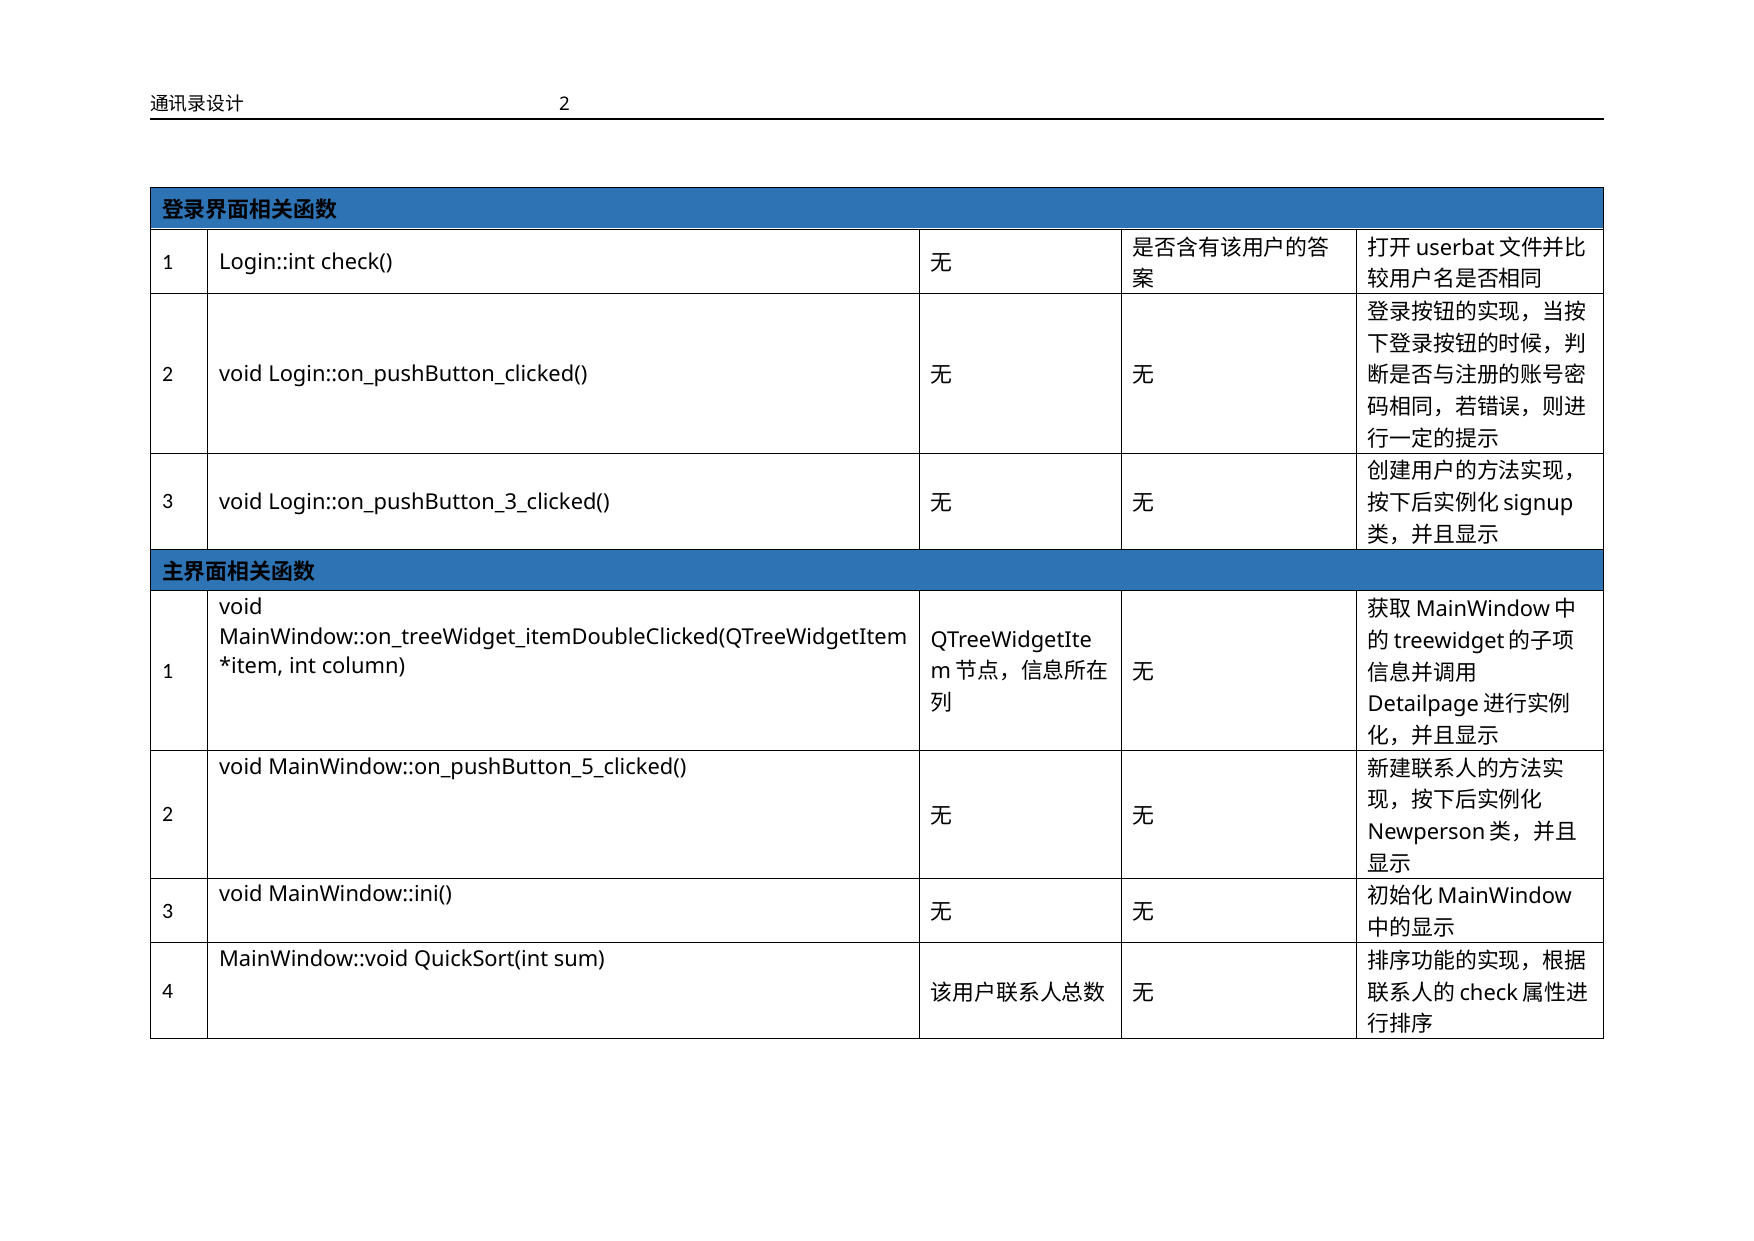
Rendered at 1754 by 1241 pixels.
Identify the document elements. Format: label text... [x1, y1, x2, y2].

table_cell 该用户联系人总数 [920, 943, 1121, 1038]
table_cell 无 [920, 294, 1121, 452]
table_cell 主界面相关函数 [151, 550, 1603, 590]
table_cell 无 [920, 454, 1121, 548]
table_cell 无 [1122, 943, 1356, 1038]
table_cell 创建用户的方法实现，按下后实例化signup类，并且显示 [1357, 454, 1603, 548]
table_cell 是否含有该用户的答案 [1122, 230, 1356, 293]
table_cell QTreeWidgetItem节点，信息所在列 [920, 591, 1121, 749]
table_cell Login::int check() [208, 230, 919, 293]
table_cell 无 [920, 879, 1121, 942]
table_cell void MainWindow::on_pushButton_5_clicked() [208, 751, 919, 877]
table_cell 获取MainWindow中的treewidget的子项信息并调用Detailpage进行实例化，并且显示 [1357, 591, 1603, 749]
table_cell 2 [151, 294, 207, 452]
table_cell void MainWindow::on_treeWidget_itemDoubleClicked(QTreeWidgetItem *item, int column) [208, 591, 919, 749]
table_cell 4 [151, 943, 207, 1038]
table_cell 打开userbat文件并比较用户名是否相同 [1357, 230, 1603, 293]
table_cell 无 [1122, 591, 1356, 749]
table_cell 登录界面相关函数 [151, 188, 1603, 228]
table_cell 1 [151, 230, 207, 293]
table_cell void Login::on_pushButton_clicked() [208, 294, 919, 452]
table_cell 无 [1122, 454, 1356, 548]
table_cell 无 [1122, 751, 1356, 877]
table_cell 2 [151, 751, 207, 877]
table_cell 无 [1122, 879, 1356, 942]
table_cell 初始化MainWindow中的显示 [1357, 879, 1603, 942]
table_cell 无 [920, 751, 1121, 877]
table_cell 无 [920, 230, 1121, 293]
table_cell 无 [1122, 294, 1356, 452]
table_cell void Login::on_pushButton_3_clicked() [208, 454, 919, 548]
table_cell 新建联系人的方法实现，按下后实例化Newperson类，并且显示 [1357, 751, 1603, 877]
table_cell 1 [151, 591, 207, 749]
table_cell 3 [151, 454, 207, 548]
table_cell void MainWindow::ini() [208, 879, 919, 942]
table_cell 登录按钮的实现，当按下登录按钮的时候，判断是否与注册的账号密码相同，若错误，则进行一定的提示 [1357, 294, 1603, 452]
table_cell 排序功能的实现，根据联系人的check属性进行排序 [1357, 943, 1603, 1038]
table_cell MainWindow::void QuickSort(int sum) [208, 943, 919, 1038]
table_cell 3 [151, 879, 207, 942]
